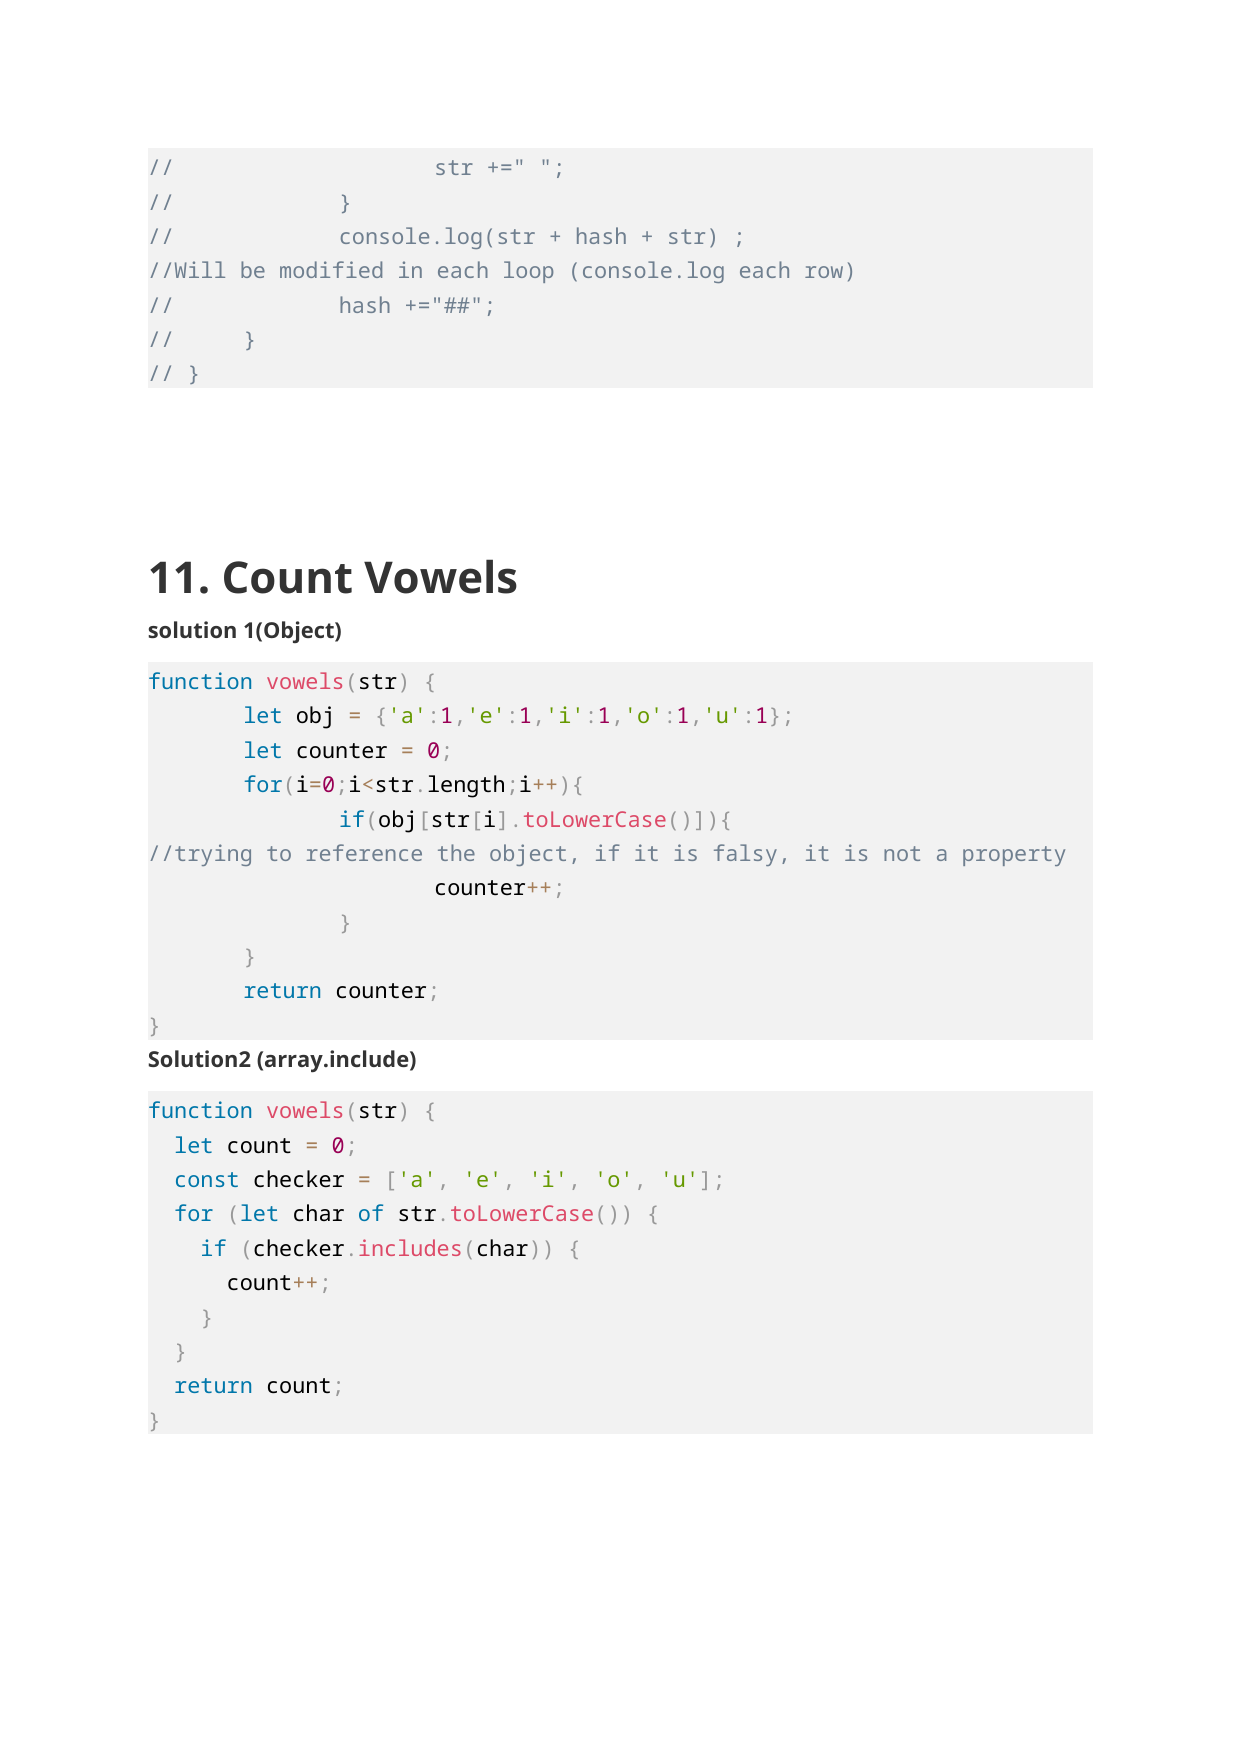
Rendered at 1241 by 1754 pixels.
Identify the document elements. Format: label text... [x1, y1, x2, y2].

text //Will be modified in each loop (console.log each row) [148, 251, 1093, 285]
text //trying to reference the object, if it is falsy, it is not a property [148, 833, 1093, 868]
text // } [148, 319, 1093, 354]
text } [148, 1005, 1093, 1040]
subtitle 11. Count Vowels [148, 546, 1093, 606]
text let counter = 0; [148, 730, 1093, 765]
text // } [148, 354, 1093, 388]
text Solution2 (array.include) [148, 1040, 1093, 1074]
text return counter; [148, 971, 1093, 1005]
text } [148, 1297, 1093, 1331]
text count++; [148, 1263, 1093, 1297]
text // hash +="##"; [148, 285, 1093, 319]
text if (checker.includes(char)) { [148, 1228, 1093, 1263]
text function vowels(str) { [148, 1091, 1093, 1125]
text for (let char of str.toLowerCase()) { [148, 1194, 1093, 1228]
text } [148, 902, 1093, 937]
text let count = 0; [148, 1125, 1093, 1159]
text function vowels(str) { [148, 662, 1093, 696]
text return count; [148, 1366, 1093, 1400]
text counter++; [148, 868, 1093, 902]
text for(i=0;i<str.length;i++){ [148, 765, 1093, 799]
text solution 1(Object) [148, 611, 1093, 645]
text } [148, 1331, 1093, 1366]
text let obj = {'a':1,'e':1,'i':1,'o':1,'u':1}; [148, 696, 1093, 730]
text } [148, 1400, 1093, 1434]
text // } [148, 182, 1093, 216]
text } [148, 937, 1093, 971]
text if(obj[str[i].toLowerCase()]){ [148, 799, 1093, 833]
text // str +=" "; [148, 148, 1093, 182]
text // console.log(str + hash + str) ; [148, 216, 1093, 251]
text const checker = ['a', 'e', 'i', 'o', 'u']; [148, 1159, 1093, 1194]
